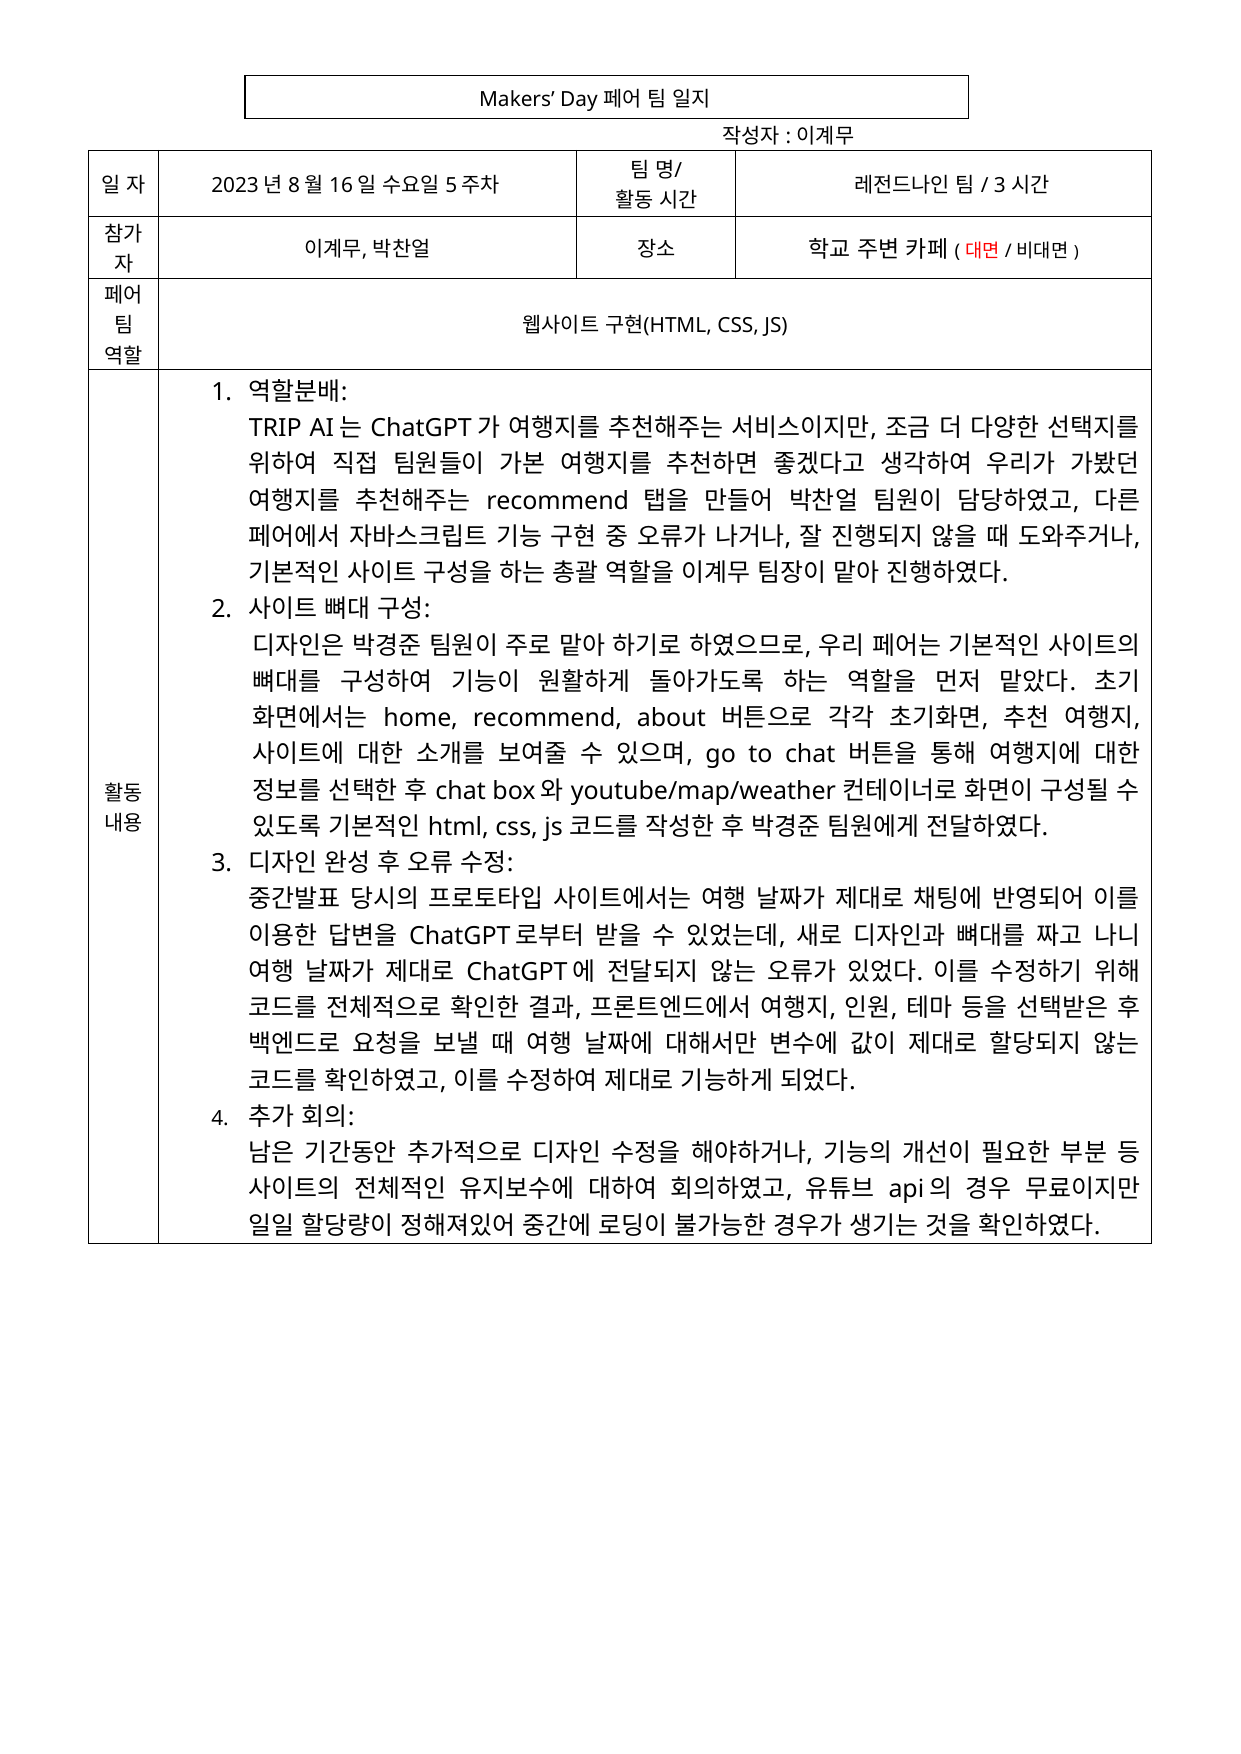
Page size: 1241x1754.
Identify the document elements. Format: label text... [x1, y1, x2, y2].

table_header Makers’ Day 페어 팀 일지 [246, 76, 968, 118]
table_cell 참가자 [89, 217, 158, 277]
table_cell 일 자 [89, 151, 158, 216]
table_cell 이계무, 박찬얼 [159, 217, 576, 277]
table_cell 학교 주변 카페 ( 대면 / 비대면 ) [736, 217, 1151, 277]
table_cell 작성자 : 이계무 [89, 118, 1151, 150]
table_cell 페어 팀 역할 [89, 279, 158, 369]
table_cell 활동 내용 [89, 370, 158, 1242]
table_cell 팀 명/ 활동 시간 [577, 151, 735, 216]
table_cell 역할분배: TRIP AI는 ChatGPT가 여행지를 추천해주는 서비스이지만, 조금 더 다양한 선택지를 위하여 직접 팀원들이 가본 여행지를 추천하면 좋겠다고 생각하여 우리가 가봤던 여행지를 추천해주는 recommend 탭을 만들어 박찬얼 팀원이 담당하였고, 다른 페어에서 자바스크립트 기능 구현 중 오류가 나거나, 잘 진행되지 않을 때 도와주거나, 기본적인 사이트 구성을 하는 총괄 역할을 이계무 팀장이 맡아 진행하였다. 사이트 뼈대 구성: 디자인은 박경준 팀원이 주로 맡아 하기로 하였으므로, 우리 페어는 기본적인 사이트의 뼈대를 구성하여 기능이 원활하게 돌아가도록 하는 역할을 먼저 맡았다. 초기 화면에서는 home, recommend, about 버튼으로 각각 초기화면, 추천 여행지, 사이트에 대한 소개를 보여줄 수 있으며, go to chat 버튼을 통해 여행지에 대한 정보를 선택한 후 chat box와 youtube/map/weather 컨테이너로 화면이 구성될 수 있도록 기본적인 html, css, js 코드를 작성한 후 박경준 팀원에게 전달하였다. 디자인 완성 후 오류 수정: 중간발표 당시의 프로토타입 사이트에서는 여행 날짜가 제대로 채팅에 반영되어 이를 이용한 답변을 ChatGPT로부터 받을 수 있었는데, 새로 디자인과 뼈대를 짜고 나니 여행 날짜가 제대로 ChatGPT에 전달되지 않는 오류가 있었다. 이를 수정하기 위해 코드를 전체적으로 확인한 결과, 프론트엔드에서 여행지, 인원, 테마 등을 선택받은 후 백엔드로 요청을 보낼 때 여행 날짜에 대해서만 변수에 값이 제대로 할당되지 않는 코드를 확인하였고, 이를 수정하여 제대로 기능하게 되었다. 추가 회의: 남은 기간동안 추가적으로 디자인 수정을 해야하거나, 기능의 개선이 필요한 부분 등 사이트의 전체적인 유지보수에 대하여 회의하였고, 유튜브 api의 경우 무료이지만 일일 할당량이 정해져있어 중간에 로딩이 불가능한 경우가 생기는 것을 확인하였다. [159, 370, 1151, 1242]
table_cell 레전드나인 팀 / 3 시간 [736, 151, 1151, 216]
table_cell 장소 [577, 217, 735, 277]
table_cell 2023년 8월 16일 수요일 5주차 [159, 151, 576, 216]
table_cell 웹사이트 구현(HTML, CSS, JS) [159, 279, 1151, 369]
